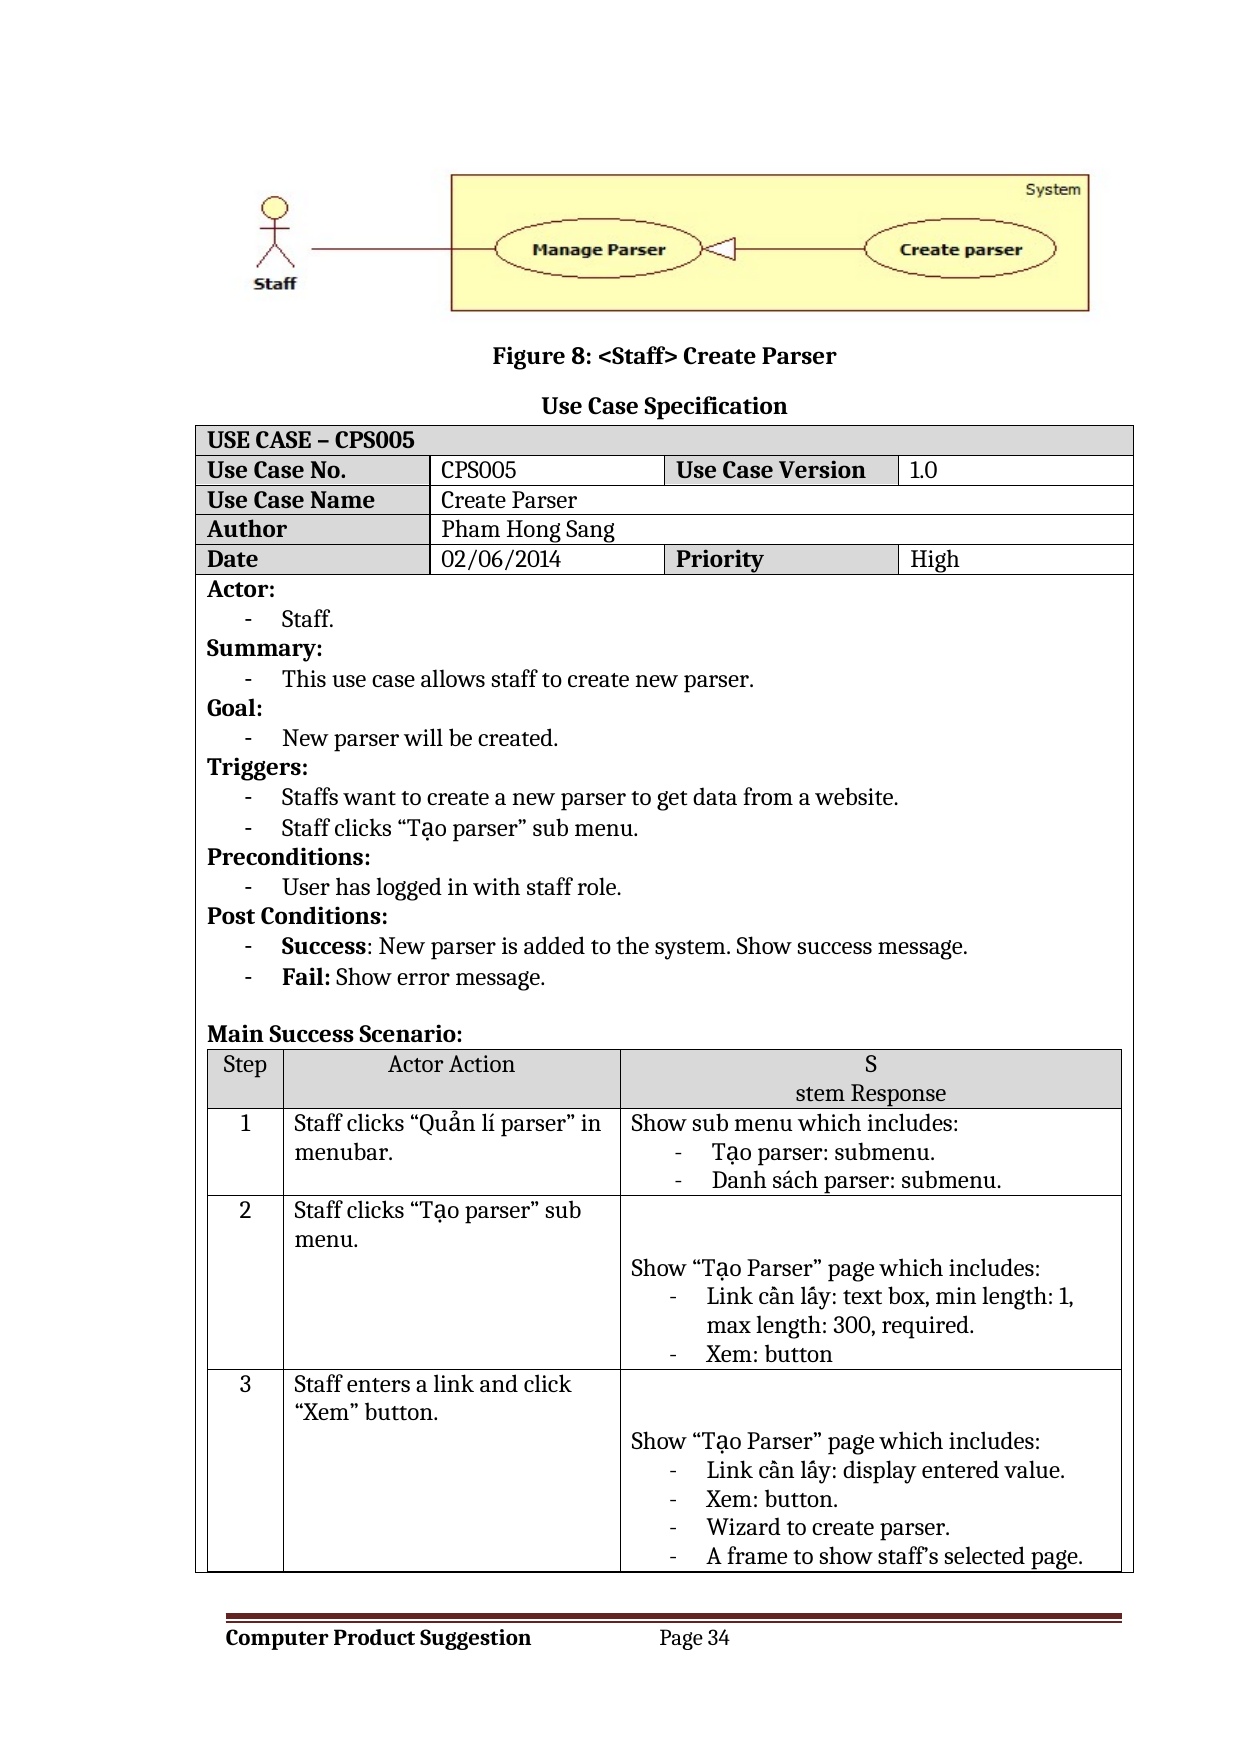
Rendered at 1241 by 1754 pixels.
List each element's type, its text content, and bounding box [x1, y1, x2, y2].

table_cell Date [196, 545, 429, 574]
table_cell High [899, 545, 1133, 574]
table_cell Author [196, 515, 429, 544]
picture [207, 147, 1121, 339]
text Figure 8: <Staff> Create Parser [207, 342, 1122, 371]
table_cell Pham Hong Sang [431, 515, 1133, 544]
table_cell CPS005 [431, 456, 664, 484]
table_cell Use Case Name [196, 486, 429, 514]
table_header USE CASE – CPS005 [196, 426, 1133, 455]
table_cell Priority [665, 545, 898, 574]
table_cell Use Case Version [665, 456, 898, 484]
subtitle Use Case Specification [207, 392, 1122, 421]
table_cell 1.0 [899, 456, 1133, 484]
table_cell Use Case No. [196, 456, 429, 484]
table_cell 02/06/2014 [431, 545, 664, 574]
table_cell Create Parser [431, 486, 1133, 514]
